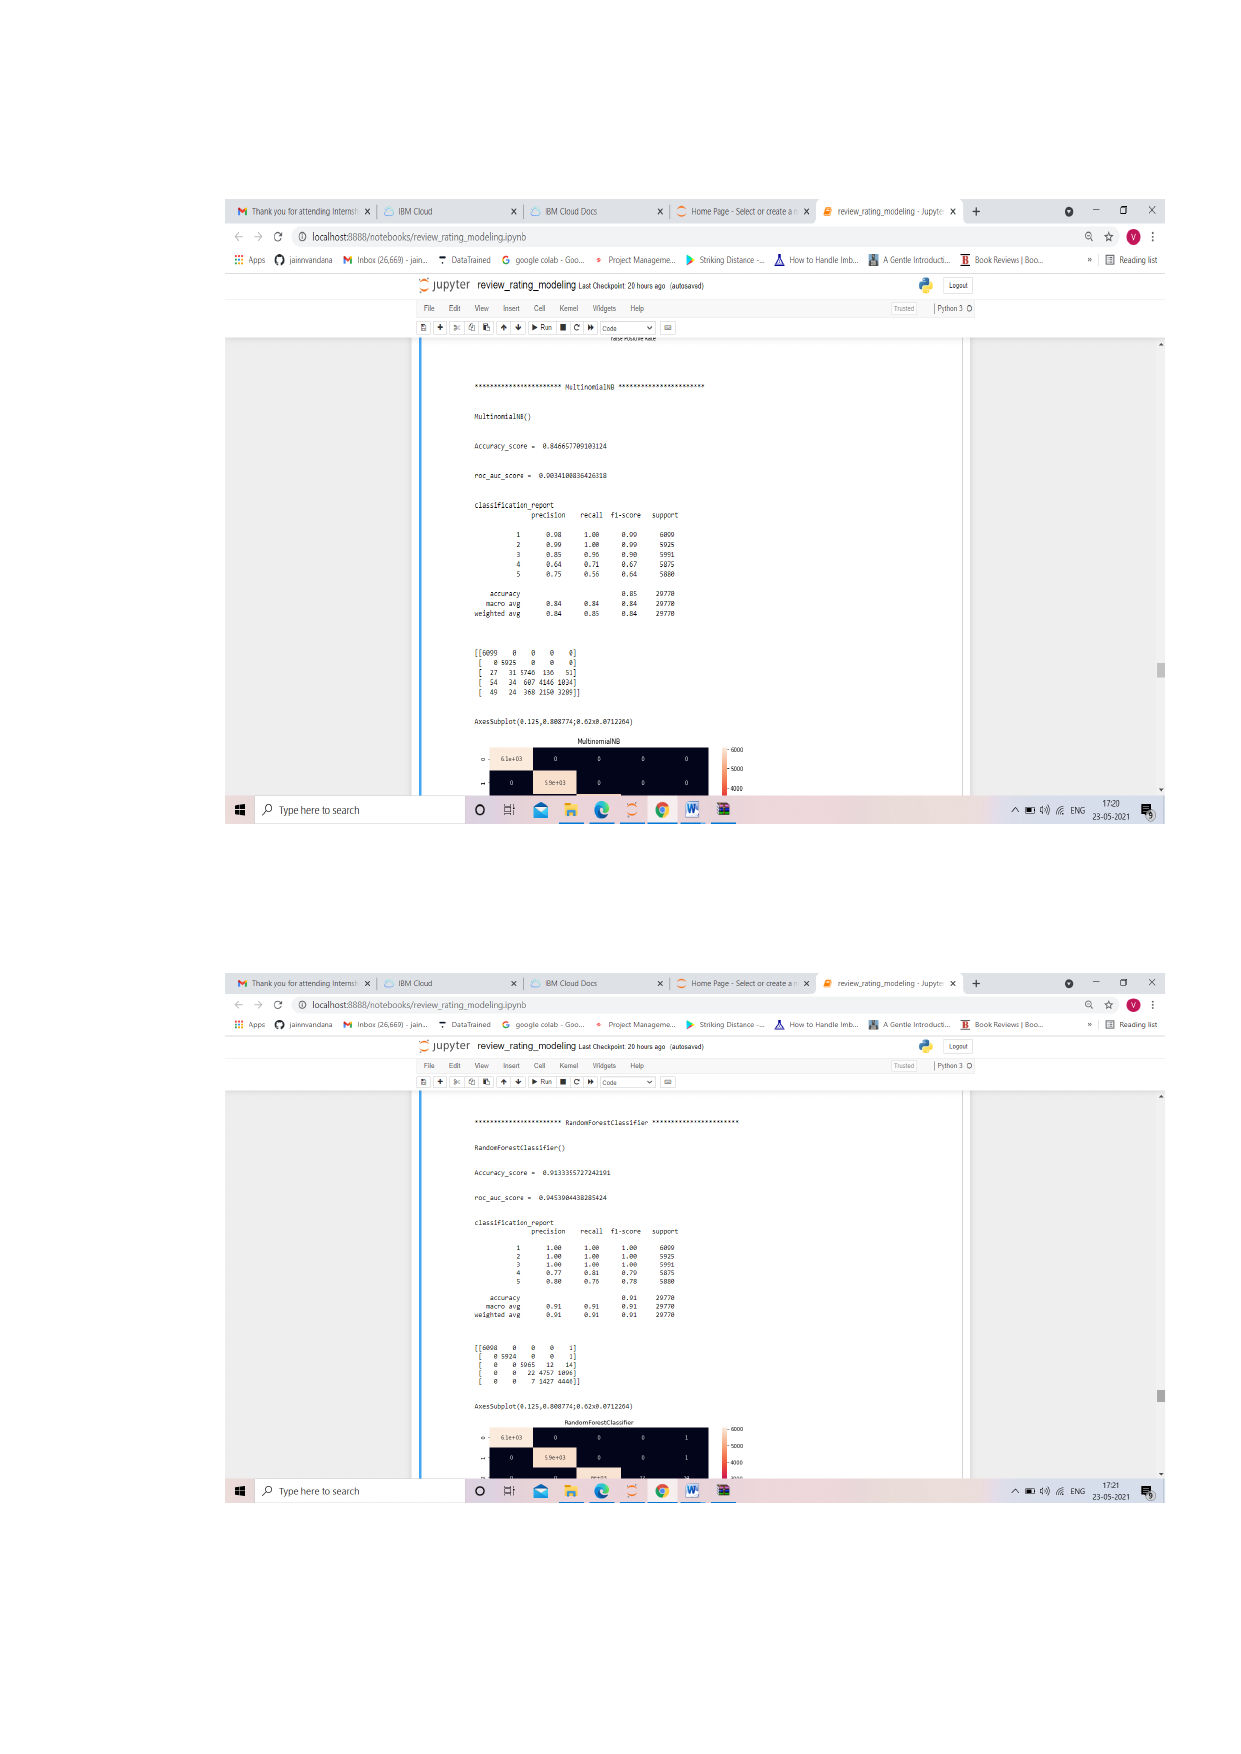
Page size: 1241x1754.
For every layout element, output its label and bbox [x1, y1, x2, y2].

picture [225, 199, 1165, 824]
picture [225, 973, 1166, 1503]
